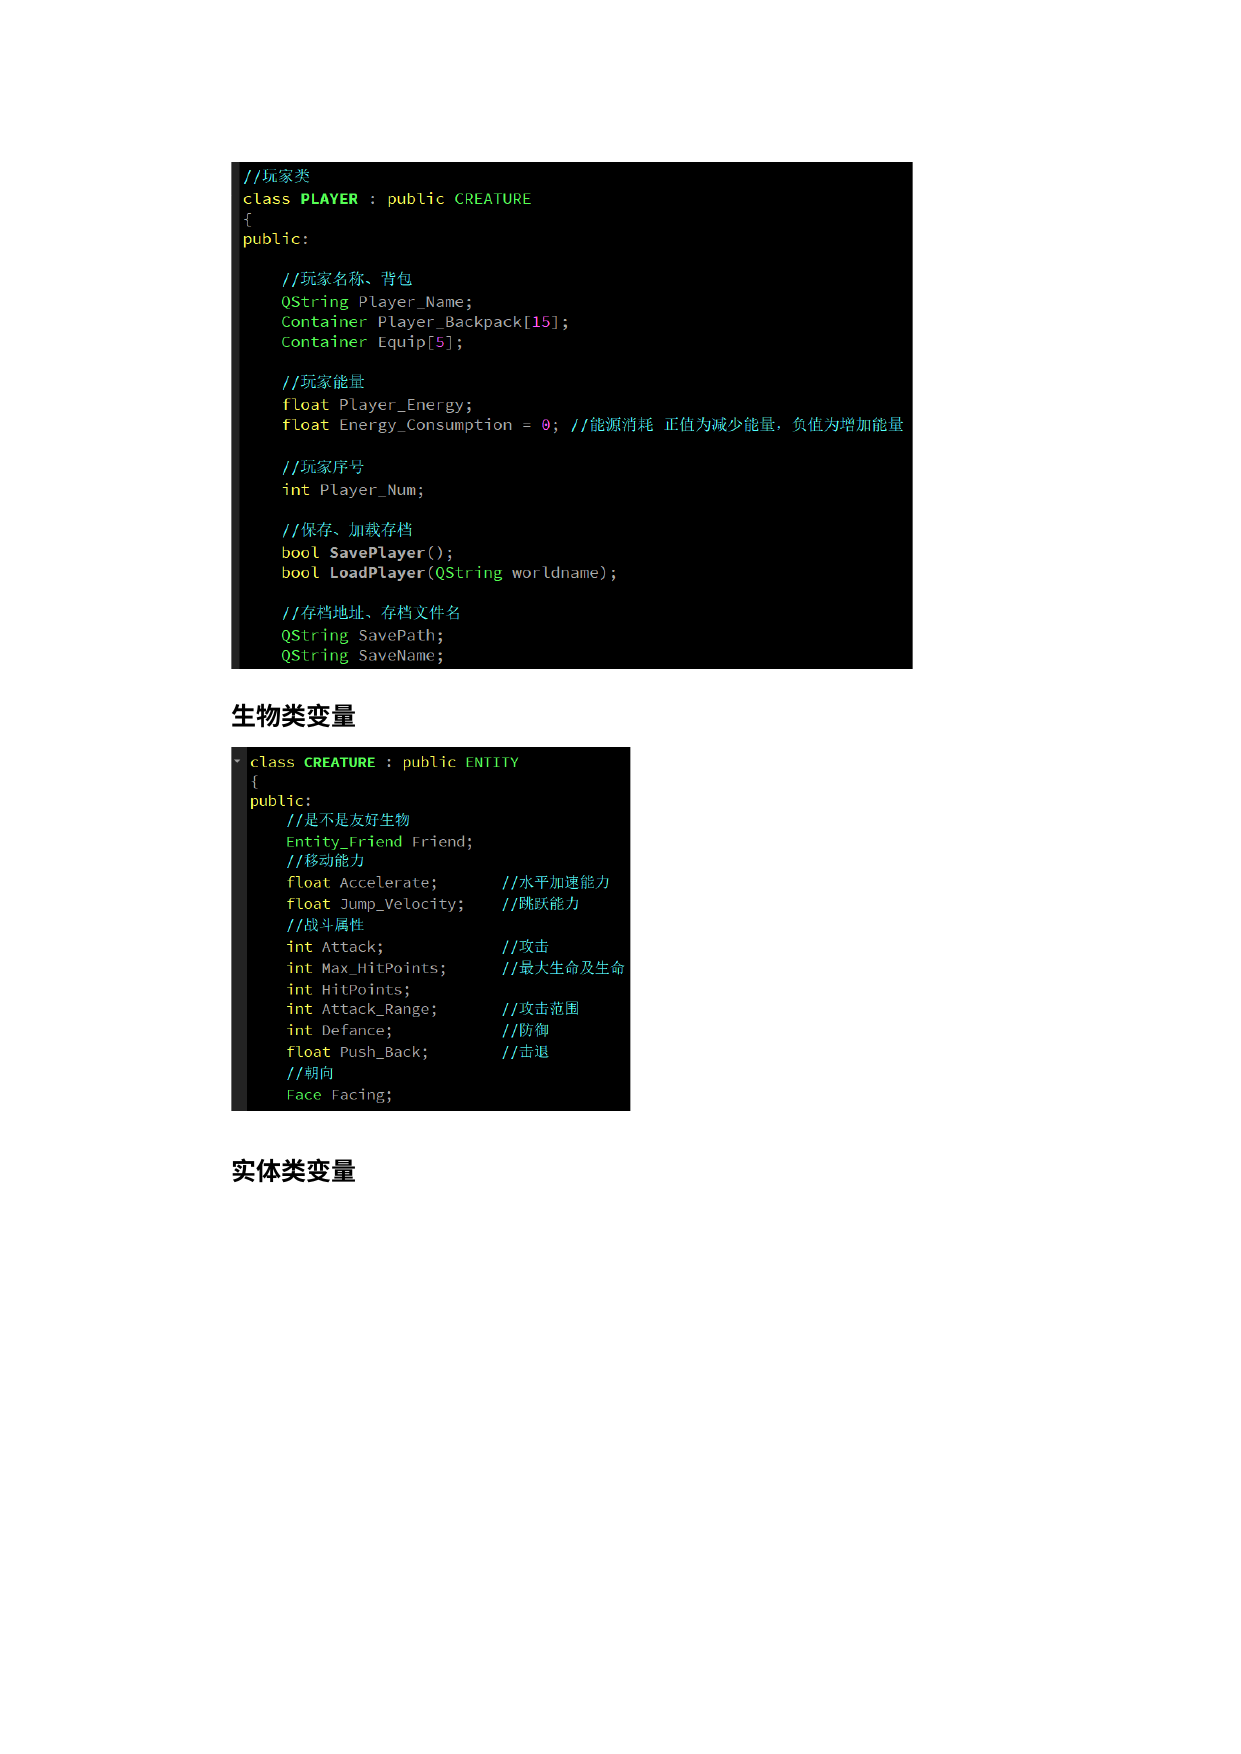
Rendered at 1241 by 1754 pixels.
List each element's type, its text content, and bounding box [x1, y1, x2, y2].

list 生物类变量 [231, 682, 1053, 747]
picture [231, 162, 913, 669]
picture [231, 747, 631, 1111]
list 实体类变量 [231, 1137, 1053, 1202]
